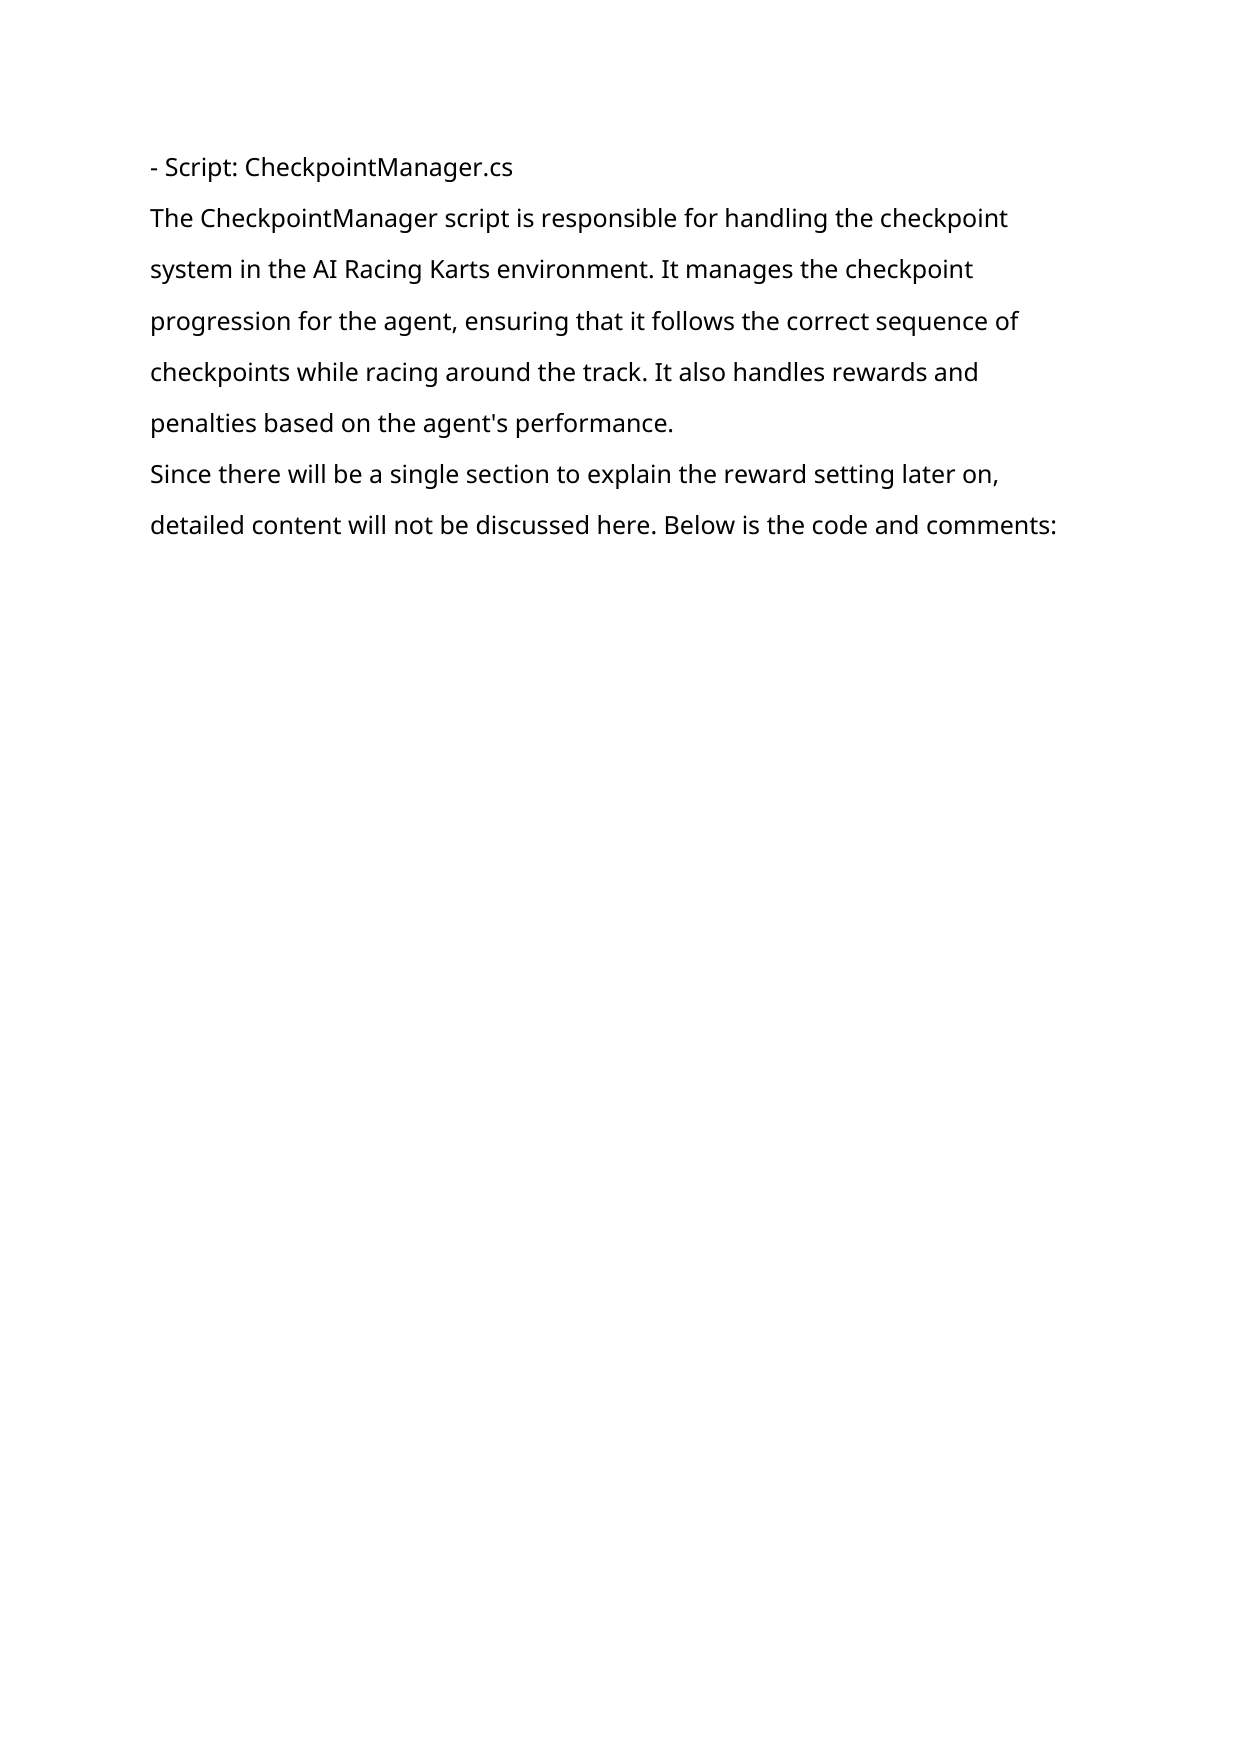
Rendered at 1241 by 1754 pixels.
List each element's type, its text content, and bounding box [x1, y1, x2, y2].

text Since there will be a single section to explain the reward setting later on, detailed content will not be discussed here. Below is the code and comments: [150, 456, 1090, 541]
text - Script: CheckpointManager.cs [150, 150, 1090, 184]
text The CheckpointManager script is responsible for handling the checkpoint system in the AI Racing Karts environment. It manages the checkpoint progression for the agent, ensuring that it follows the correct sequence of checkpoints while racing around the track. It also handles rewards and penalties based on the agent's performance. [150, 201, 1090, 439]
